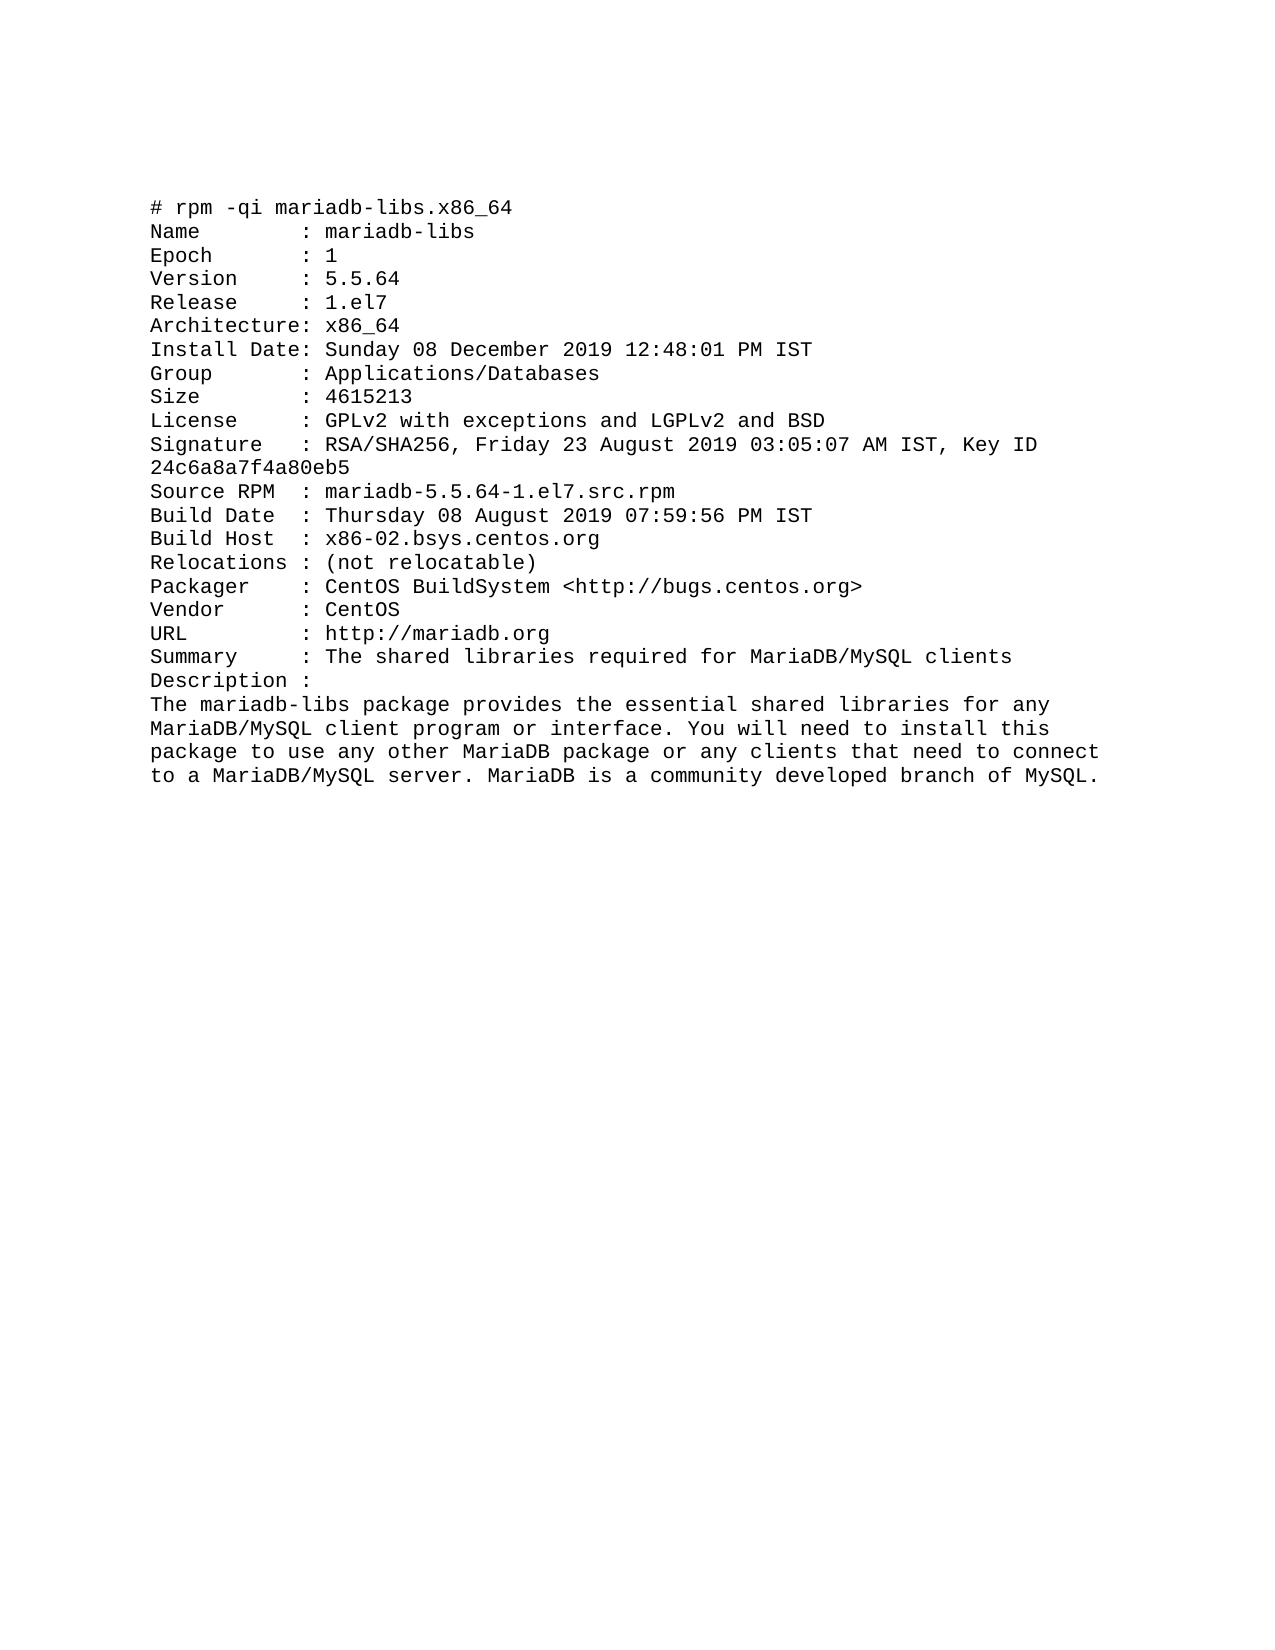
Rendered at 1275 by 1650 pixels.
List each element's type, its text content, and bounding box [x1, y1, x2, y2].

text Relocations : (not relocatable) [150, 552, 1125, 576]
text The mariadb-libs package provides the essential shared libraries for any [150, 694, 1125, 717]
text Packager : CentOS BuildSystem <http://bugs.centos.org> [150, 576, 1125, 599]
text Size : 4615213 [150, 386, 1125, 410]
text Architecture: x86_64 [150, 316, 1125, 339]
text URL : http://mariadb.org [150, 623, 1125, 647]
text Release : 1.el7 [150, 292, 1125, 316]
text Signature : RSA/SHA256, Friday 23 August 2019 03:05:07 AM IST, Key ID 24c6a8a7f4a80eb5 [150, 434, 1125, 481]
text to a MariaDB/MySQL server. MariaDB is a community developed branch of MySQL. [150, 765, 1125, 788]
text Group : Applications/Databases [150, 363, 1125, 386]
text Build Host : x86-02.bsys.centos.org [150, 528, 1125, 552]
text Source RPM : mariadb-5.5.64-1.el7.src.rpm [150, 481, 1125, 505]
text License : GPLv2 with exceptions and LGPLv2 and BSD [150, 410, 1125, 434]
text Description : [150, 670, 1125, 694]
text Install Date: Sunday 08 December 2019 12:48:01 PM IST [150, 339, 1125, 363]
text Version : 5.5.64 [150, 268, 1125, 292]
text # rpm -qi mariadb-libs.x86_64 [150, 197, 1125, 221]
text Epoch : 1 [150, 244, 1125, 268]
text Build Date : Thursday 08 August 2019 07:59:56 PM IST [150, 505, 1125, 528]
text Summary : The shared libraries required for MariaDB/MySQL clients [150, 647, 1125, 670]
text Vendor : CentOS [150, 599, 1125, 623]
text MariaDB/MySQL client program or interface. You will need to install this [150, 717, 1125, 741]
text package to use any other MariaDB package or any clients that need to connect [150, 741, 1125, 765]
text Name : mariadb-libs [150, 221, 1125, 244]
